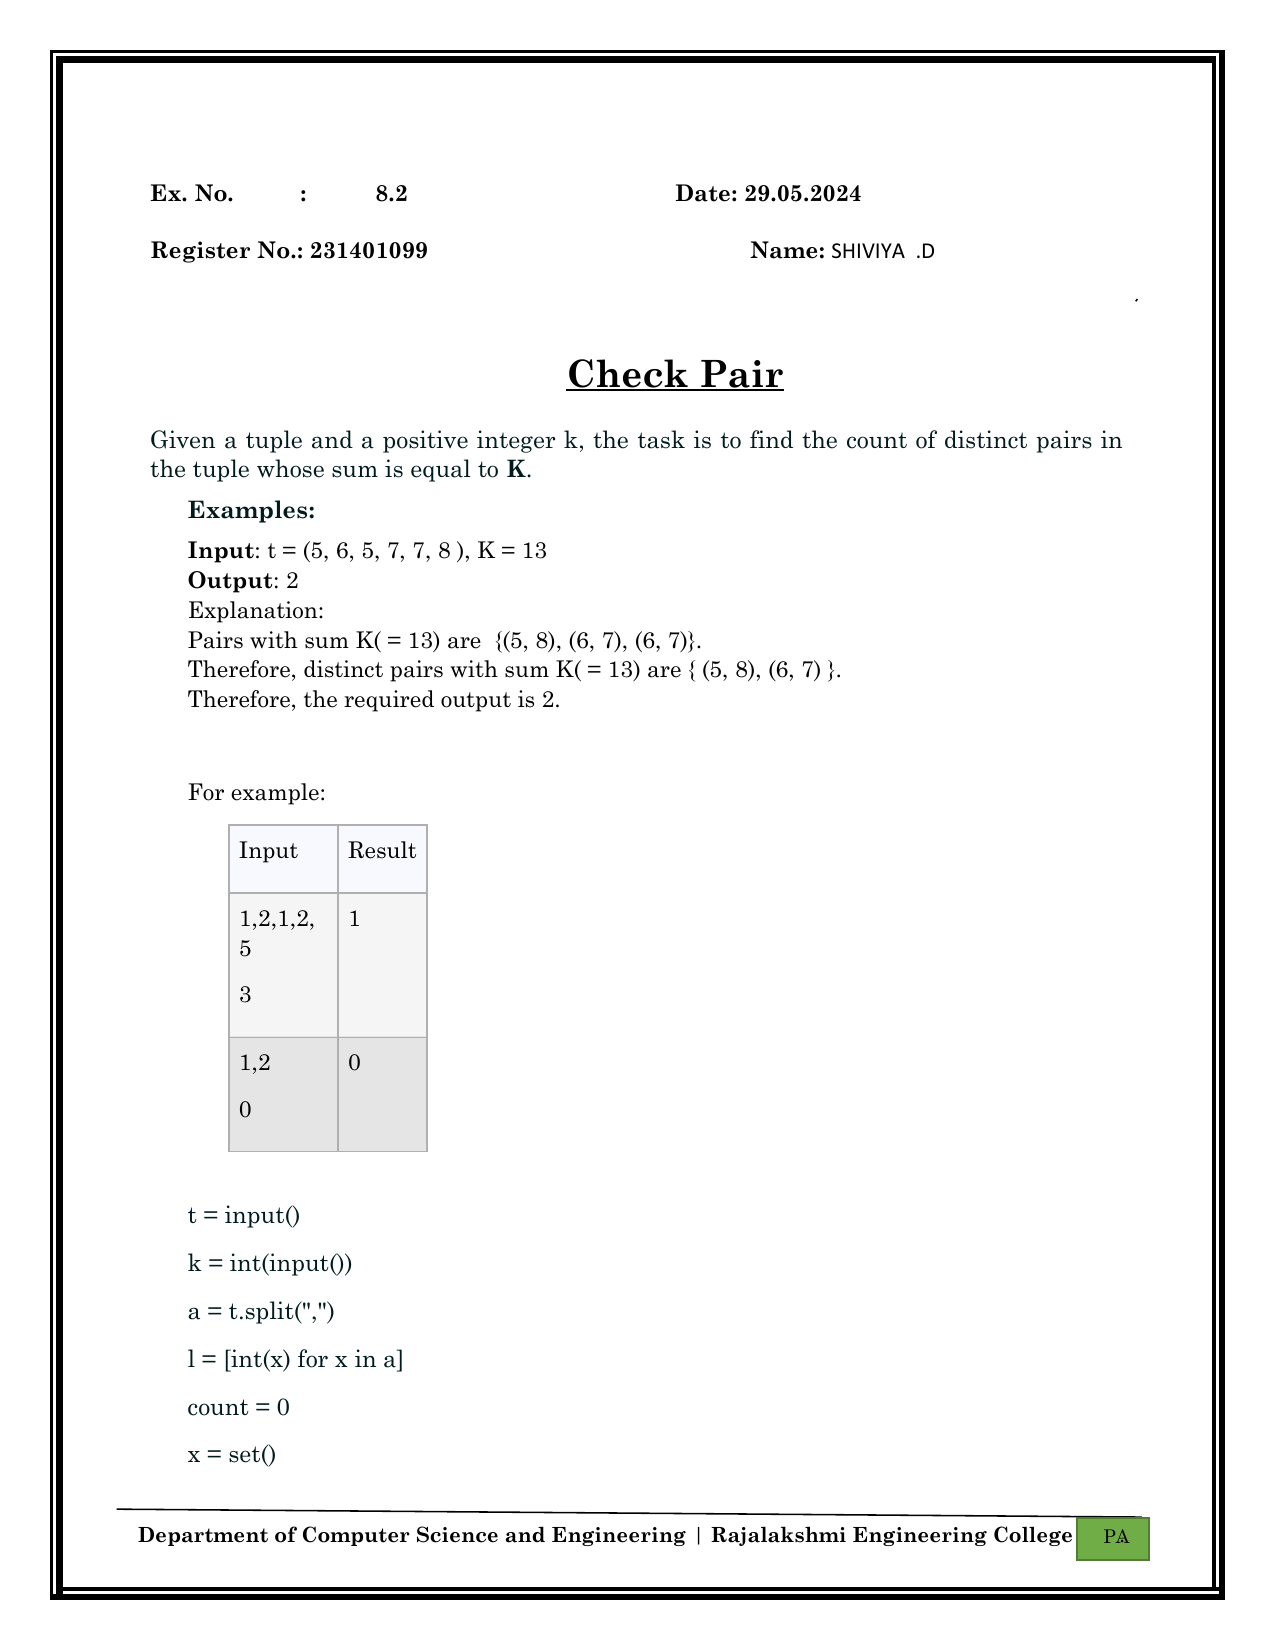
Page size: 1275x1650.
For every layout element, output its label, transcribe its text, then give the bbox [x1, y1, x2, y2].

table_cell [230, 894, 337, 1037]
text Given a tuple and a positive integer k, the task is to find the count of distinct pairs in the tuple whose sum is equal to K. [150, 424, 1125, 482]
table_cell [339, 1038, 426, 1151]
text k = int(input()) [187, 1248, 1125, 1277]
text Register No.: 231401099 Name: SHIVIYA .D [150, 236, 1125, 264]
text count = 0 [187, 1391, 1125, 1420]
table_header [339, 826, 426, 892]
text x = set() [187, 1439, 1125, 1468]
text Ex. No. : 8.2 Date: 29.05.2024 [150, 179, 1125, 207]
text a = t.split(",") [187, 1296, 1125, 1325]
text For example: [187, 778, 1125, 806]
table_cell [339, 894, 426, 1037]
text t = input() [187, 1200, 1125, 1229]
text Check Pair [225, 350, 1125, 395]
text l = [int(x) for x in a] [187, 1344, 1125, 1372]
text Input: t = (5, 6, 5, 7, 7, 8 ), K = 13 Output: 2 Explanation: Pairs with sum K( = 13) are {(5, 8), (6, 7), (6, 7)}. Therefore, distinct pairs with sum K( = 13) are { (5, 8), (6, 7) }. Therefore, the required output is 2. [187, 536, 1125, 713]
text Examples: [187, 495, 1125, 523]
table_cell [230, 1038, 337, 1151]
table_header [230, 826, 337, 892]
